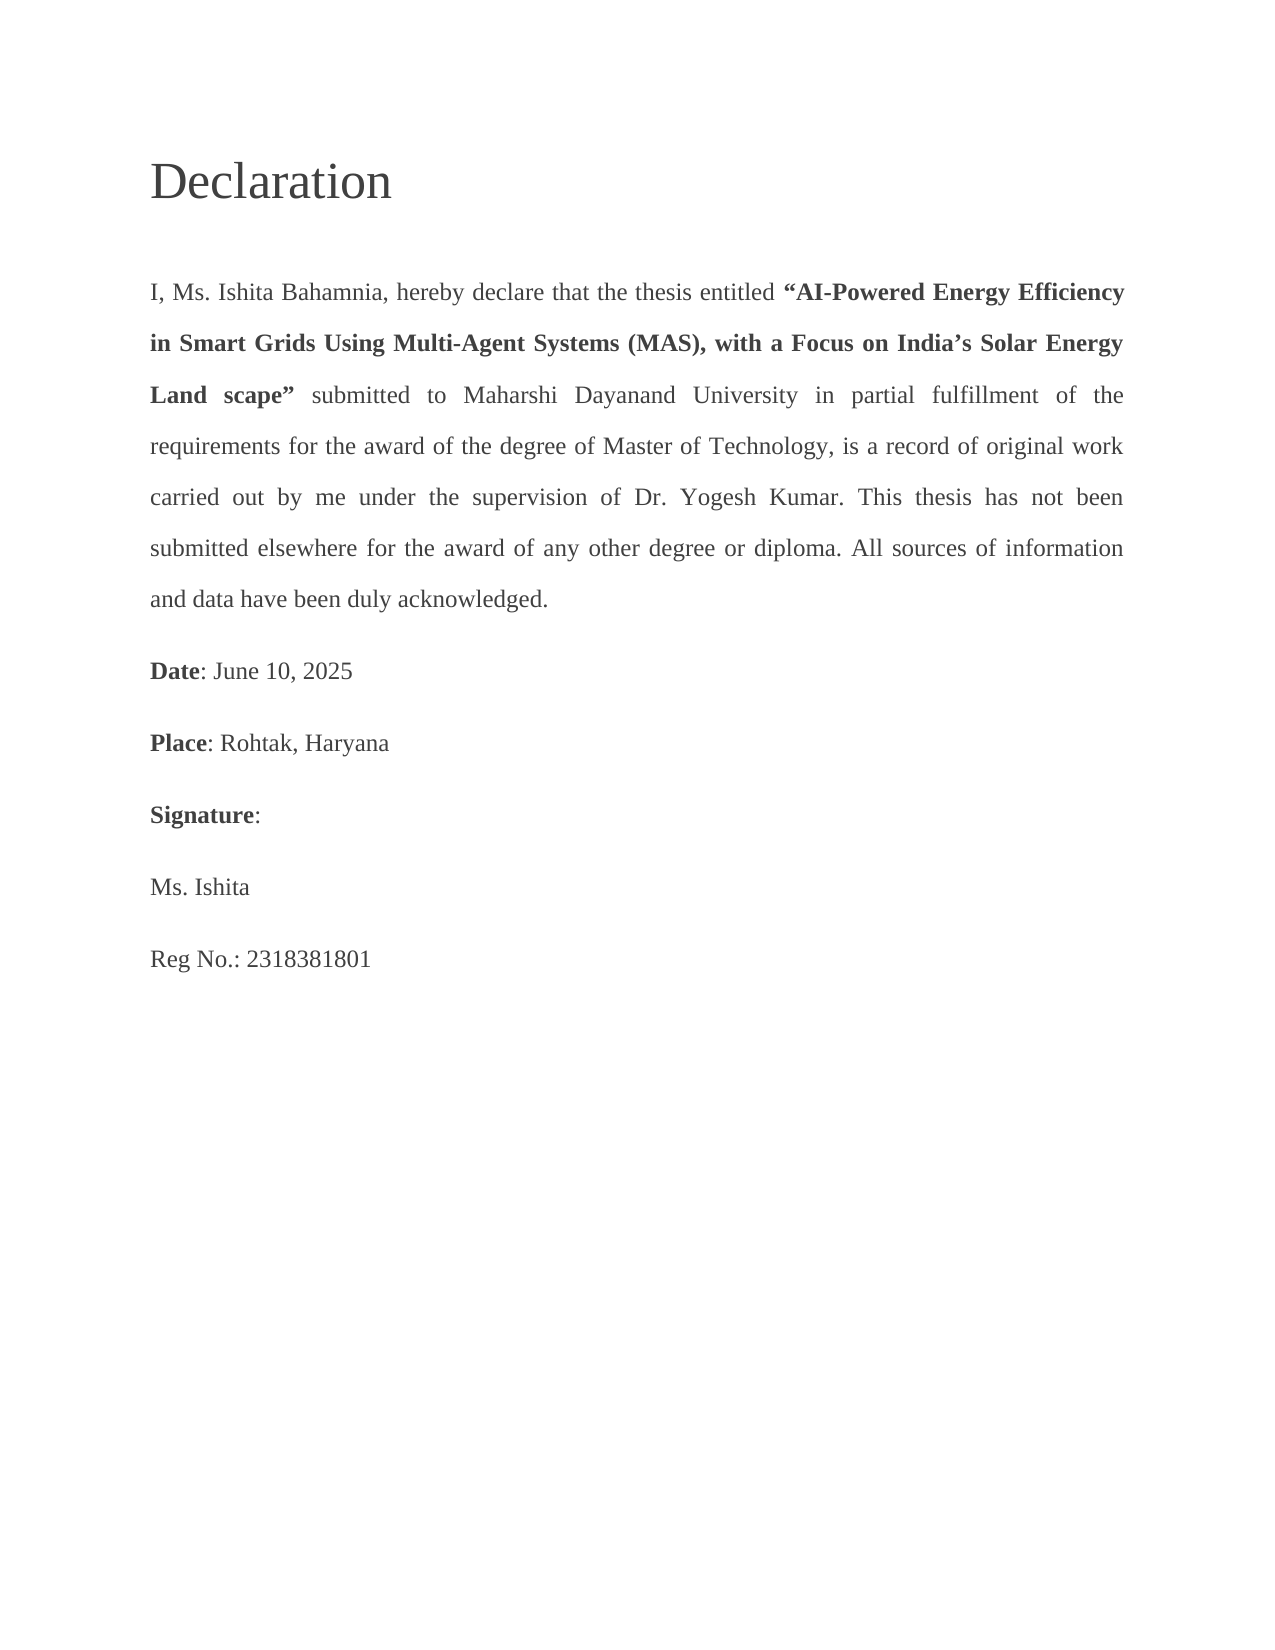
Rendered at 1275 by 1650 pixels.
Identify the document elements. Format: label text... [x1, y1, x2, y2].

text Declaration [150, 150, 1125, 210]
text I, Ms. Ishita Bahamnia, hereby declare that the thesis entitled “AI-Powered Energy Efficiency in Smart Grids Using Multi-Agent Systems (MAS), with a Focus on India’s Solar Energy Land scape” submitted to Maharshi Dayanand University in partial fulfillment of the requirements for the award of the degree of Master of Technology, is a record of original work carried out by me under the supervision of Dr. Yogesh Kumar. This thesis has not been submitted elsewhere for the award of any other degree or diploma. All sources of information and data have been duly acknowledged. [150, 277, 1125, 613]
text Date: June 10, 2025 [150, 656, 1125, 685]
text Ms. Ishita [150, 872, 1125, 901]
text Signature: [150, 800, 1125, 829]
text Reg No.: 2318381801 [150, 944, 1125, 973]
text Place: Rohtak, Haryana [150, 728, 1125, 757]
